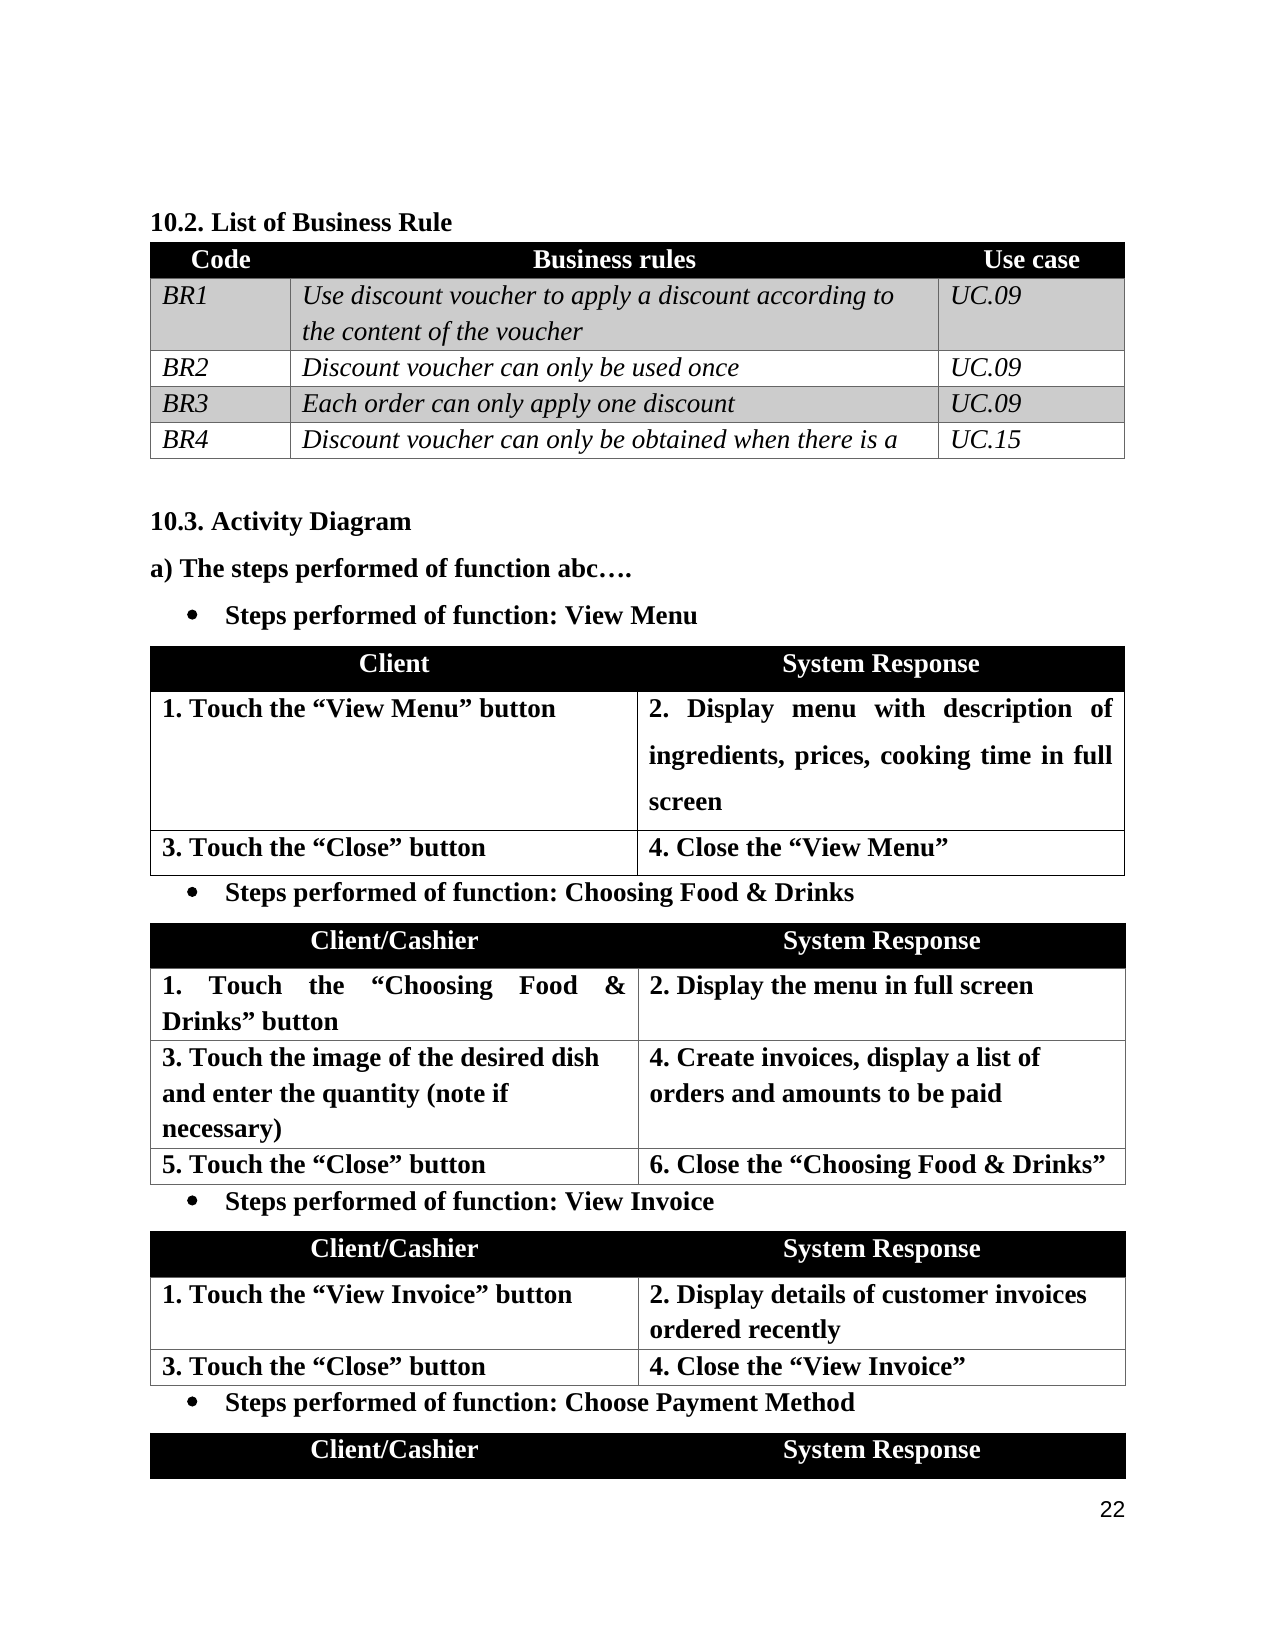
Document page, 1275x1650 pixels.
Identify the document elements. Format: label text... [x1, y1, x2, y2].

table_header Code [151, 243, 290, 278]
table_cell 3. Touch the “Close” button [151, 831, 637, 875]
table_cell Use discount voucher to apply a discount according to the content of the voucher [291, 279, 938, 350]
table_cell Discount voucher can only be obtained when there is a [291, 423, 938, 458]
table_cell BR3 [151, 387, 290, 422]
list Steps performed of function: View Invoice [187, 1185, 1125, 1216]
table_cell BR2 [151, 351, 290, 386]
table_cell 4. Close the “View Invoice” [639, 1350, 1125, 1384]
table_cell 1. Touch the “View Menu” button [151, 692, 637, 830]
table_cell UC.09 [939, 279, 1124, 350]
table_header Client/Cashier [151, 924, 638, 968]
table_header Client [151, 647, 637, 691]
table_cell Each order can only apply one discount [291, 387, 938, 422]
table_header Client/Cashier [151, 1233, 638, 1277]
table_header System Response [639, 1434, 1125, 1478]
table_cell 3. Touch the image of the desired dish and enter the quantity (note if necessary) [151, 1041, 638, 1147]
table_cell UC.09 [939, 387, 1124, 422]
table_cell 5. Touch the “Close” button [151, 1149, 638, 1183]
table_cell UC.15 [939, 423, 1124, 458]
table_cell 2. Display menu with description of ingredients, prices, cooking time in full screen [638, 692, 1124, 830]
text 10.3. Activity Diagram [150, 506, 1125, 537]
table_header System Response [639, 924, 1125, 968]
table_header Use case [939, 243, 1124, 278]
table_cell BR1 [151, 279, 290, 350]
table_header Client/Cashier [151, 1434, 638, 1478]
list Steps performed of function: View Menu [187, 599, 1125, 630]
list Steps performed of function: Choosing Food & Drinks [187, 876, 1125, 907]
table_cell 2. Display details of customer invoices ordered recently [639, 1278, 1125, 1348]
table_cell 1. Touch the “Choosing Food & Drinks” button [151, 969, 638, 1040]
table_cell 3. Touch the “Close” button [151, 1350, 638, 1384]
table_cell 4. Create invoices, display a list of orders and amounts to be paid [639, 1041, 1125, 1147]
table_cell 6. Close the “Choosing Food & Drinks” [639, 1149, 1125, 1183]
table_header System Response [639, 1233, 1125, 1277]
table_cell 2. Display the menu in full screen [639, 969, 1125, 1040]
table_cell BR4 [151, 423, 290, 458]
table_cell Discount voucher can only be used once [291, 351, 938, 386]
subtitle 10.2. List of Business Rule [150, 206, 1125, 237]
text a) The steps performed of function abc…. [150, 552, 1125, 583]
table_cell 1. Touch the “View Invoice” button [151, 1278, 638, 1348]
table_header Business rules [291, 243, 938, 278]
table_cell 4. Close the “View Menu” [638, 831, 1124, 875]
table_cell UC.09 [939, 351, 1124, 386]
table_header System Response [638, 647, 1124, 691]
list Steps performed of function: Choose Payment Method [187, 1386, 1125, 1417]
